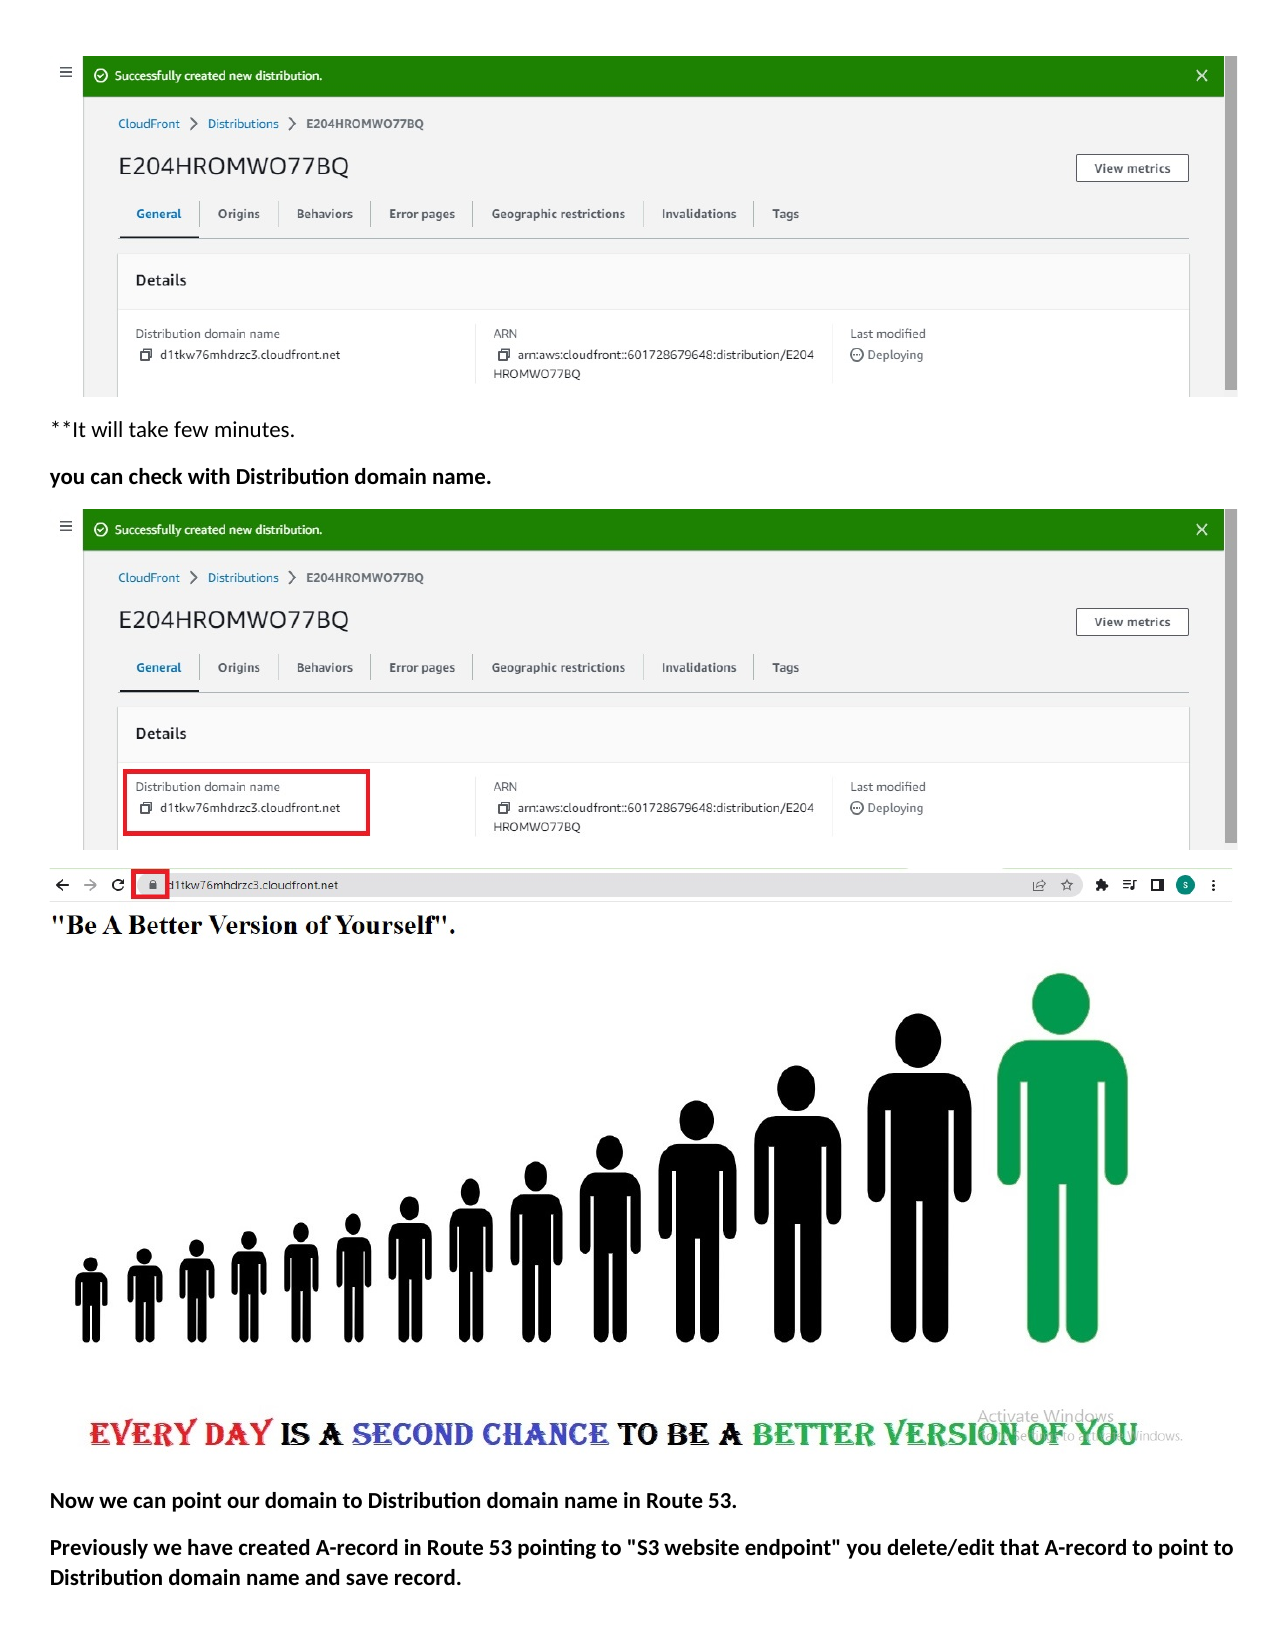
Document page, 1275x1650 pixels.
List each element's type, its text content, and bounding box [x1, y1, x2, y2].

picture [49, 56, 1238, 397]
text Previously we have created A-record in Route 53 pointing to "S3 website endpoint" you delete/edit that A-record to point to Distribution domain name and save record. [49, 1533, 1237, 1591]
text **It will take few minutes. [49, 415, 1237, 443]
text Now we can point our domain to Distribution domain name in Route 53. [49, 1486, 1237, 1514]
picture [49, 509, 1238, 850]
picture [49, 868, 1238, 1467]
text you can check with Distribution domain name. [49, 462, 1237, 490]
